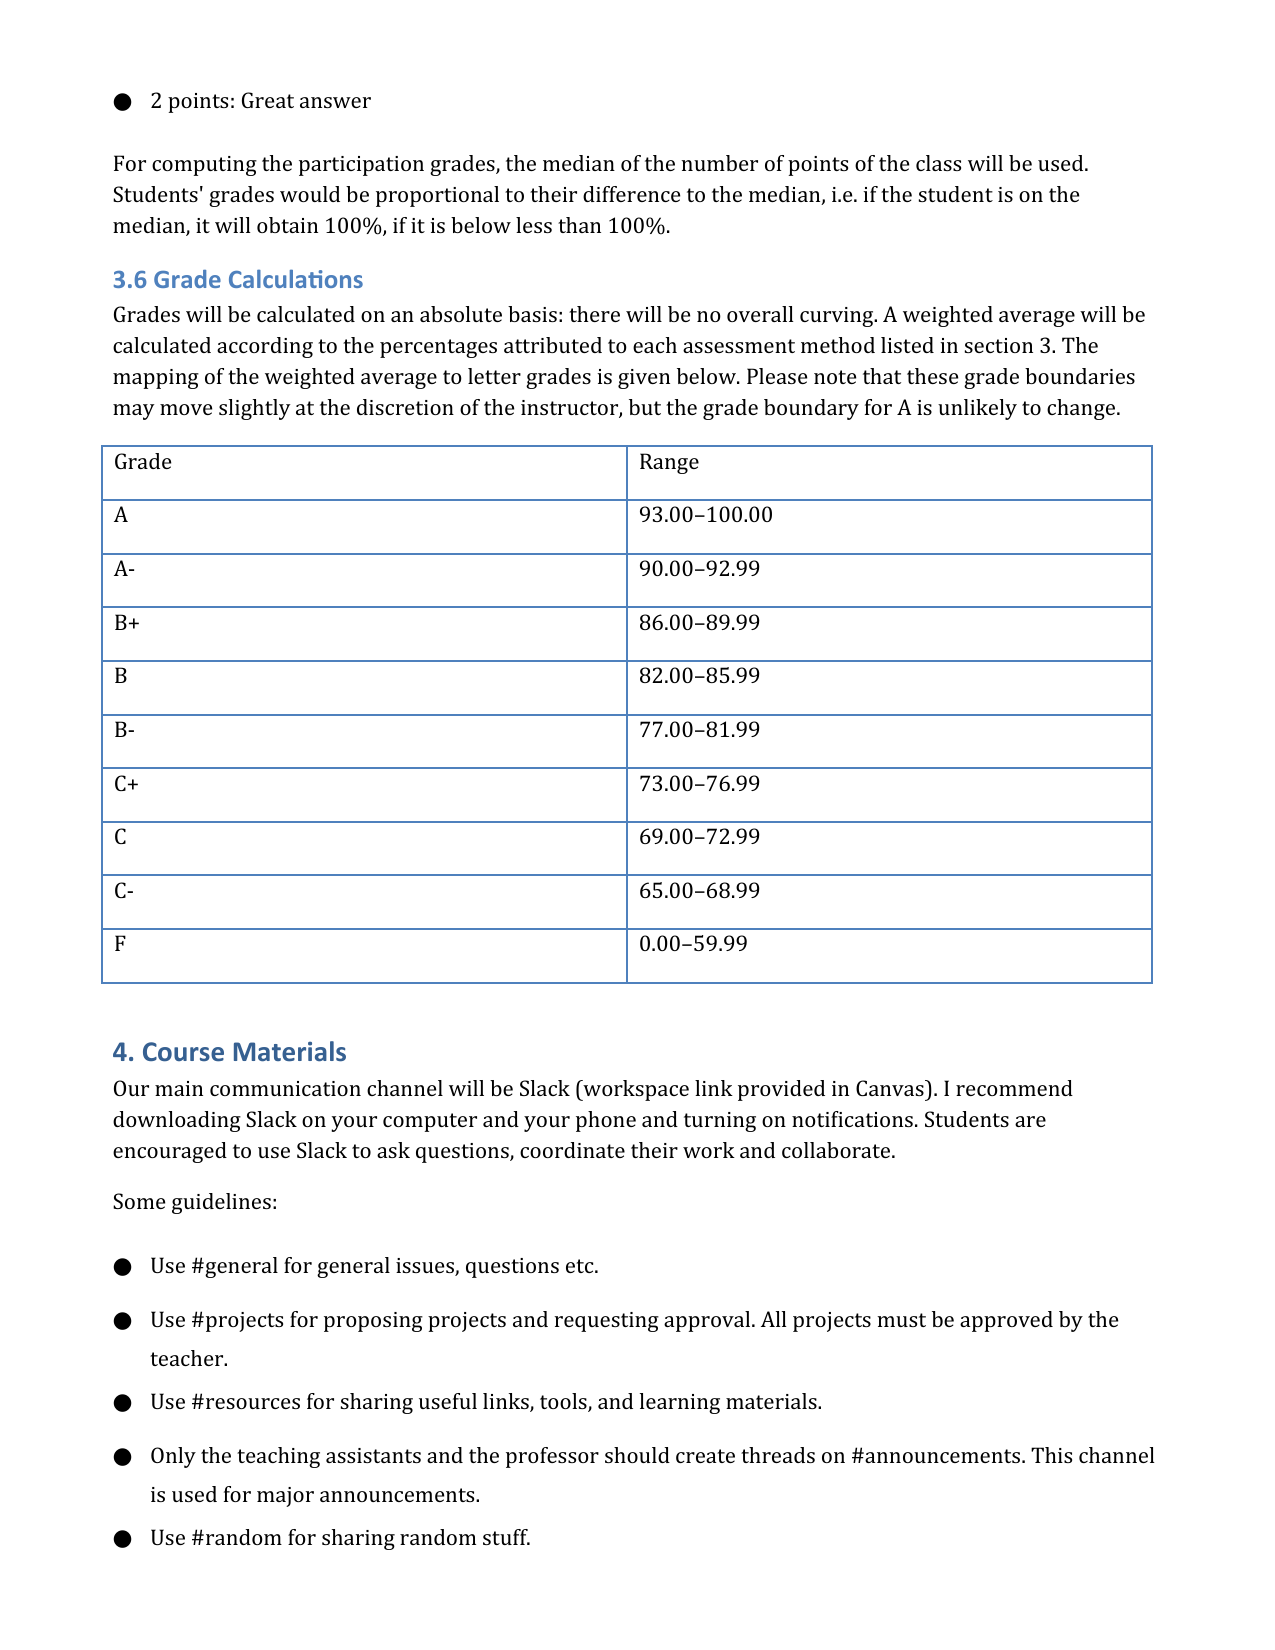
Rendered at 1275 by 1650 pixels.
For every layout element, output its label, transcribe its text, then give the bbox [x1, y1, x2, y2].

table_cell C- [103, 876, 626, 928]
subtitle 3.6 Grade Calculations [112, 263, 1162, 296]
table_cell F [103, 930, 626, 982]
table_cell 77.00–81.99 [628, 716, 1151, 767]
table_cell 0.00–59.99 [628, 930, 1151, 982]
text Our main communication channel will be Slack (workspace link provided in Canvas). I recommend downloading Slack on your computer and your phone and turning on notifications. Students are encouraged to use Slack to ask questions, coordinate their work and collaborate. [112, 1075, 1162, 1163]
list Use #projects for proposing projects and requesting approval. All projects must be approved by the teacher. [112, 1294, 1162, 1371]
text Grades will be calculated on an absolute basis: there will be no overall curving. A weighted average will be calculated according to the percentages attributed to each assessment method listed in section 3. The mapping of the weighted average to letter grades is given below. Please note that these grade boundaries may move slightly at the discretion of the instructor, but the grade boundary for A is unlikely to change. [112, 301, 1162, 420]
text Some guidelines: [112, 1188, 1162, 1215]
table_cell 93.00–100.00 [628, 501, 1151, 552]
table_cell C+ [103, 769, 626, 821]
table_cell A- [103, 555, 626, 606]
table_cell A [103, 501, 626, 552]
list Use #random for sharing random stuff. [112, 1511, 1162, 1558]
table_cell C [103, 823, 626, 874]
list 2 points: Great answer [112, 75, 1162, 122]
table_header Grade [103, 447, 626, 499]
table_cell 82.00–85.99 [628, 662, 1151, 713]
table_cell 65.00–68.99 [628, 876, 1151, 928]
table_cell B+ [103, 608, 626, 660]
table_cell 90.00–92.99 [628, 555, 1151, 606]
table_cell B [103, 662, 626, 713]
table_cell B- [103, 716, 626, 767]
list Use #general for general issues, questions etc. [112, 1240, 1162, 1287]
list Only the teaching assistants and the professor should create threads on #announcements. This channel is used for major announcements. [112, 1429, 1162, 1507]
table_cell 73.00–76.99 [628, 769, 1151, 821]
text For computing the participation grades, the median of the number of points of the class will be used. Students' grades would be proportional to their difference to the median, i.e. if the student is on the median, it will obtain 100%, if it is below less than 100%. [112, 150, 1162, 238]
table_cell 86.00–89.99 [628, 608, 1151, 660]
table_header Range [628, 447, 1151, 499]
list Use #resources for sharing useful links, tools, and learning materials. [112, 1375, 1162, 1422]
table_cell 69.00–72.99 [628, 823, 1151, 874]
subtitle 4. Course Materials [112, 1034, 1162, 1069]
